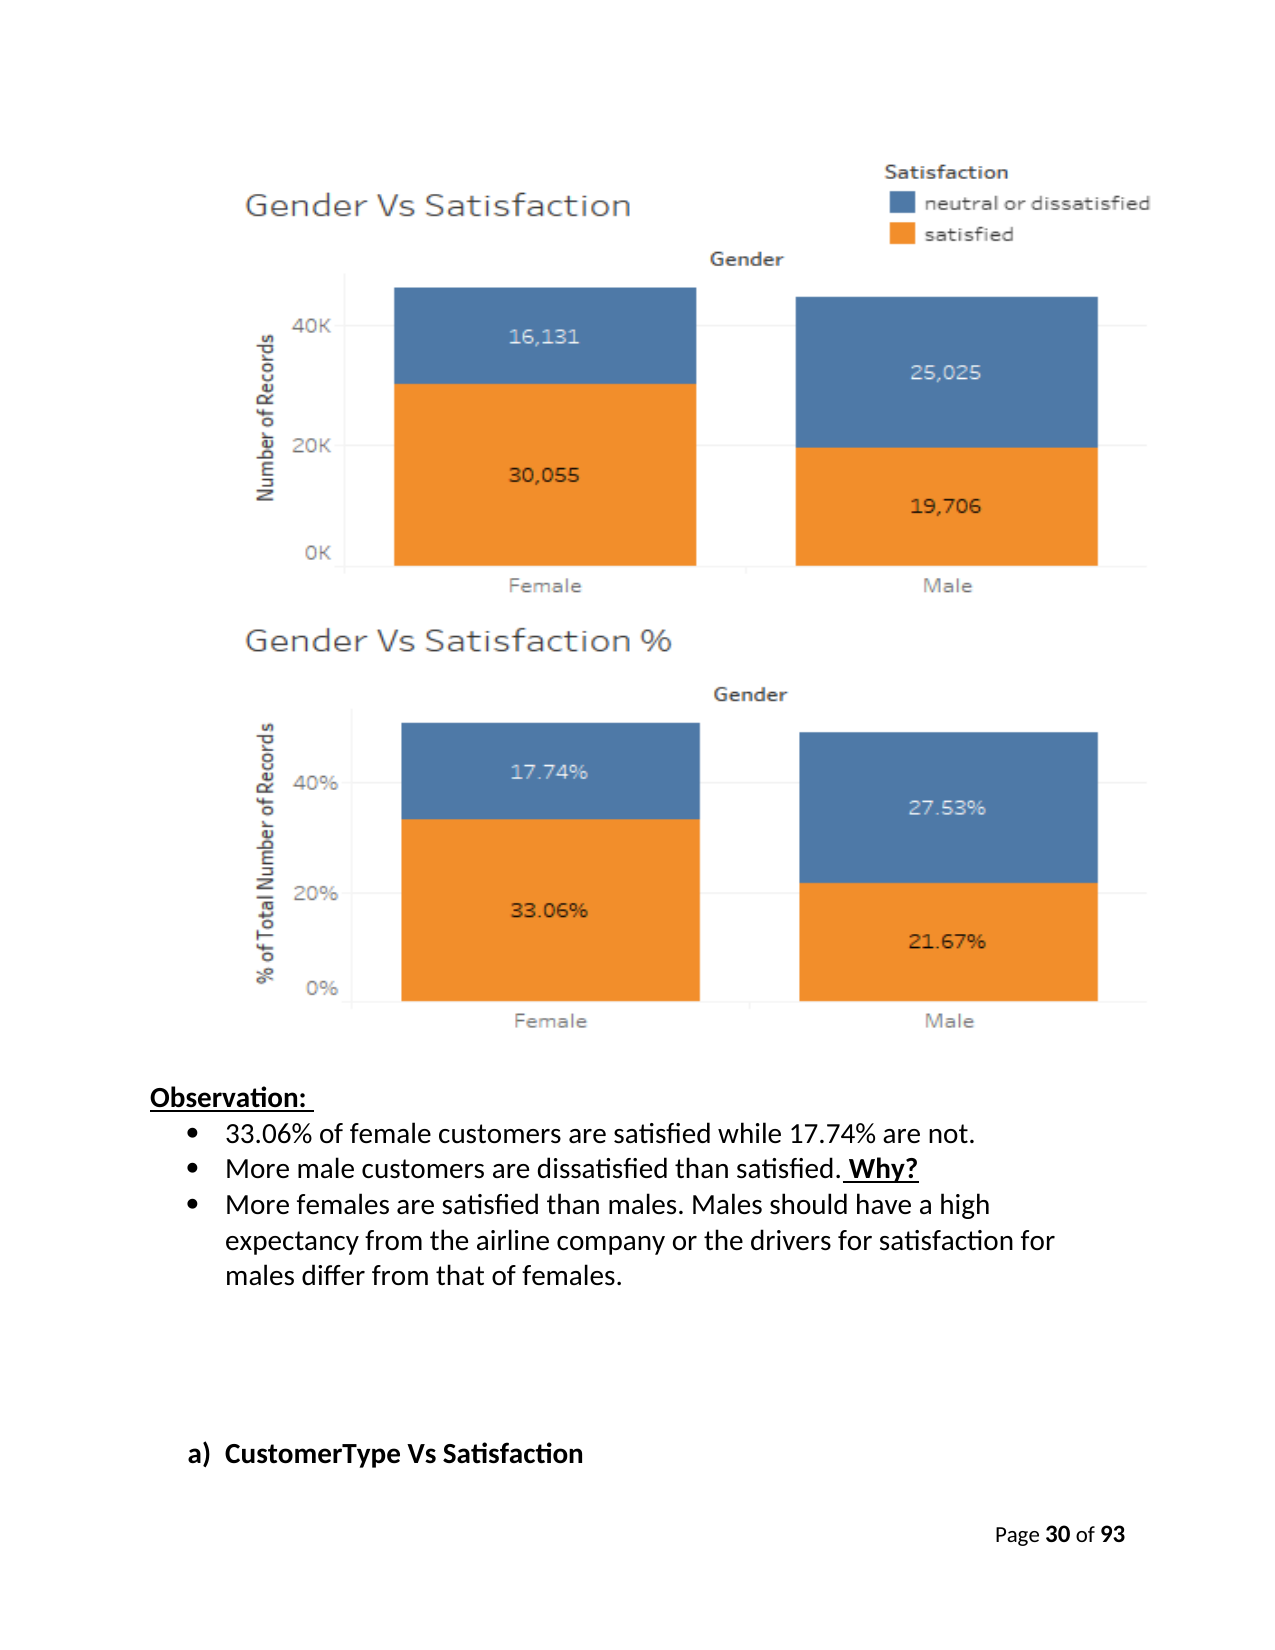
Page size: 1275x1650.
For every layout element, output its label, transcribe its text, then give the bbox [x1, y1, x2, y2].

list 33.06% of female customers are satisfied while 17.74% are not. [187, 1115, 1125, 1151]
list More male customers are dissatisfied than satisfied. Why? [187, 1151, 1125, 1186]
picture [150, 150, 1160, 1044]
text Observation: [150, 1079, 1125, 1115]
list CustomerType Vs Satisfaction [187, 1436, 1125, 1471]
list More females are satisfied than males. Males should have a high expectancy from the airline company or the drivers for satisfaction for males differ from that of females. [187, 1186, 1125, 1293]
